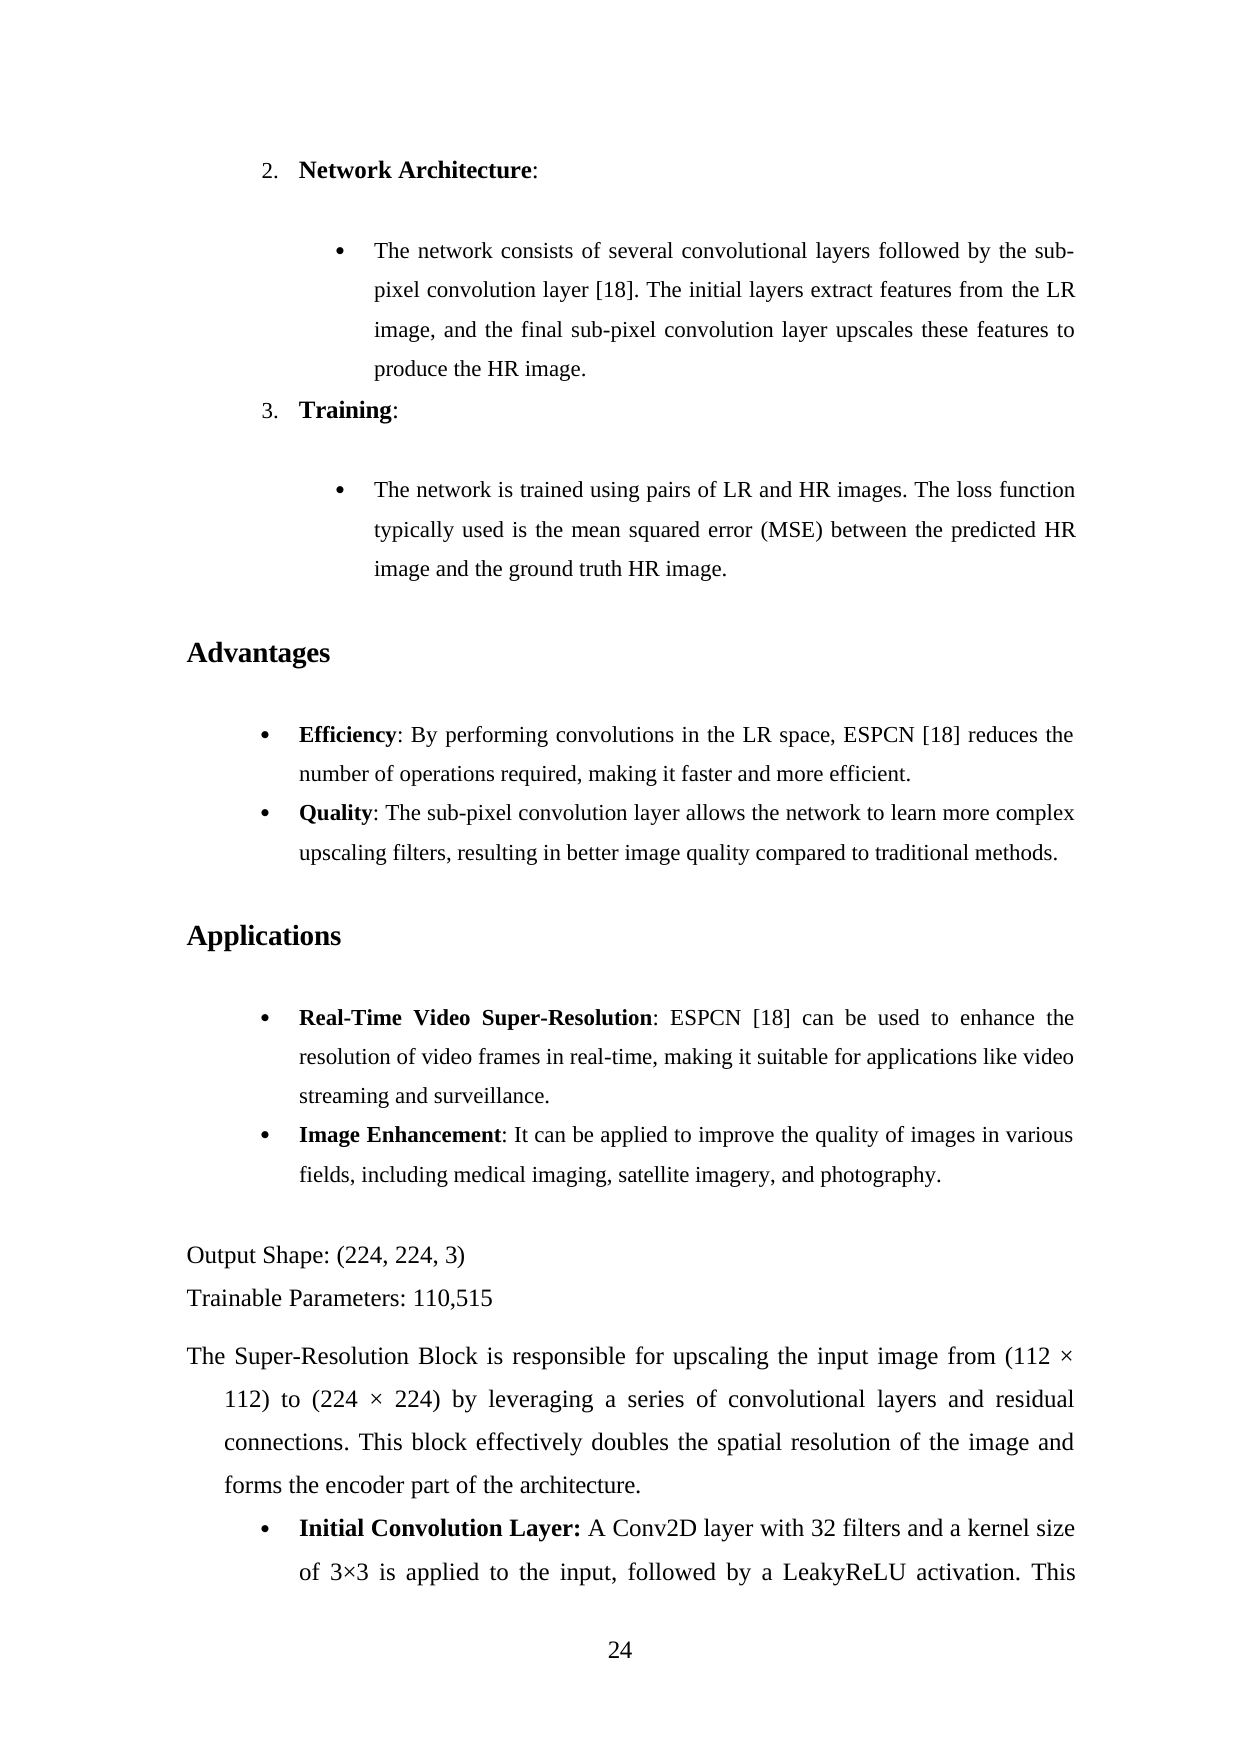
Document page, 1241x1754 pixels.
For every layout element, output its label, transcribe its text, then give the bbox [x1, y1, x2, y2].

list Quality: The sub-pixel convolution layer allows the network to learn more complex upscaling filters, resulting in better image quality compared to traditional methods. [261, 799, 1075, 865]
list Network Architecture: [261, 156, 1092, 184]
list The network consists of several convolutional layers followed by the sub-pixel convolution layer [18]. The initial layers extract features from the LR image, and the final sub-pixel convolution layer upscales these features to produce the HR image. [336, 237, 1076, 382]
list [261, 1513, 1076, 1585]
list Real-Time Video Super-Resolution: ESPCN [18] can be used to enhance the resolution of video frames in real-time, making it suitable for applications like video streaming and surveillance. [261, 1004, 1075, 1108]
list Image Enhancement: It can be applied to improve the quality of images in various fields, including medical imaging, satellite imagery, and photography. [261, 1121, 1075, 1187]
list The network is trained using pairs of LR and HR images. The loss function typically used is the mean squared error (MSE) between the predicted HR image and the ground truth HR image. [336, 476, 1076, 582]
text Trainable Parameters: 110,515 [186, 1283, 1092, 1312]
text Output Shape: (224, 224, 3) [186, 1240, 1092, 1269]
text The Super-Resolution Block is responsible for upscaling the input image from (112 × 112) to (224 × 224) by leveraging a series of convolutional layers and residual connections. This block effectively doubles the spatial resolution of the image and forms the encoder part of the architecture. [186, 1341, 1075, 1499]
text Advantages [186, 635, 1092, 669]
text Applications [186, 918, 1092, 952]
list Efficiency: By performing convolutions in the LR space, ESPCN [18] reduces the number of operations required, making it faster and more efficient. [261, 721, 1075, 786]
list Training: [261, 395, 1092, 424]
